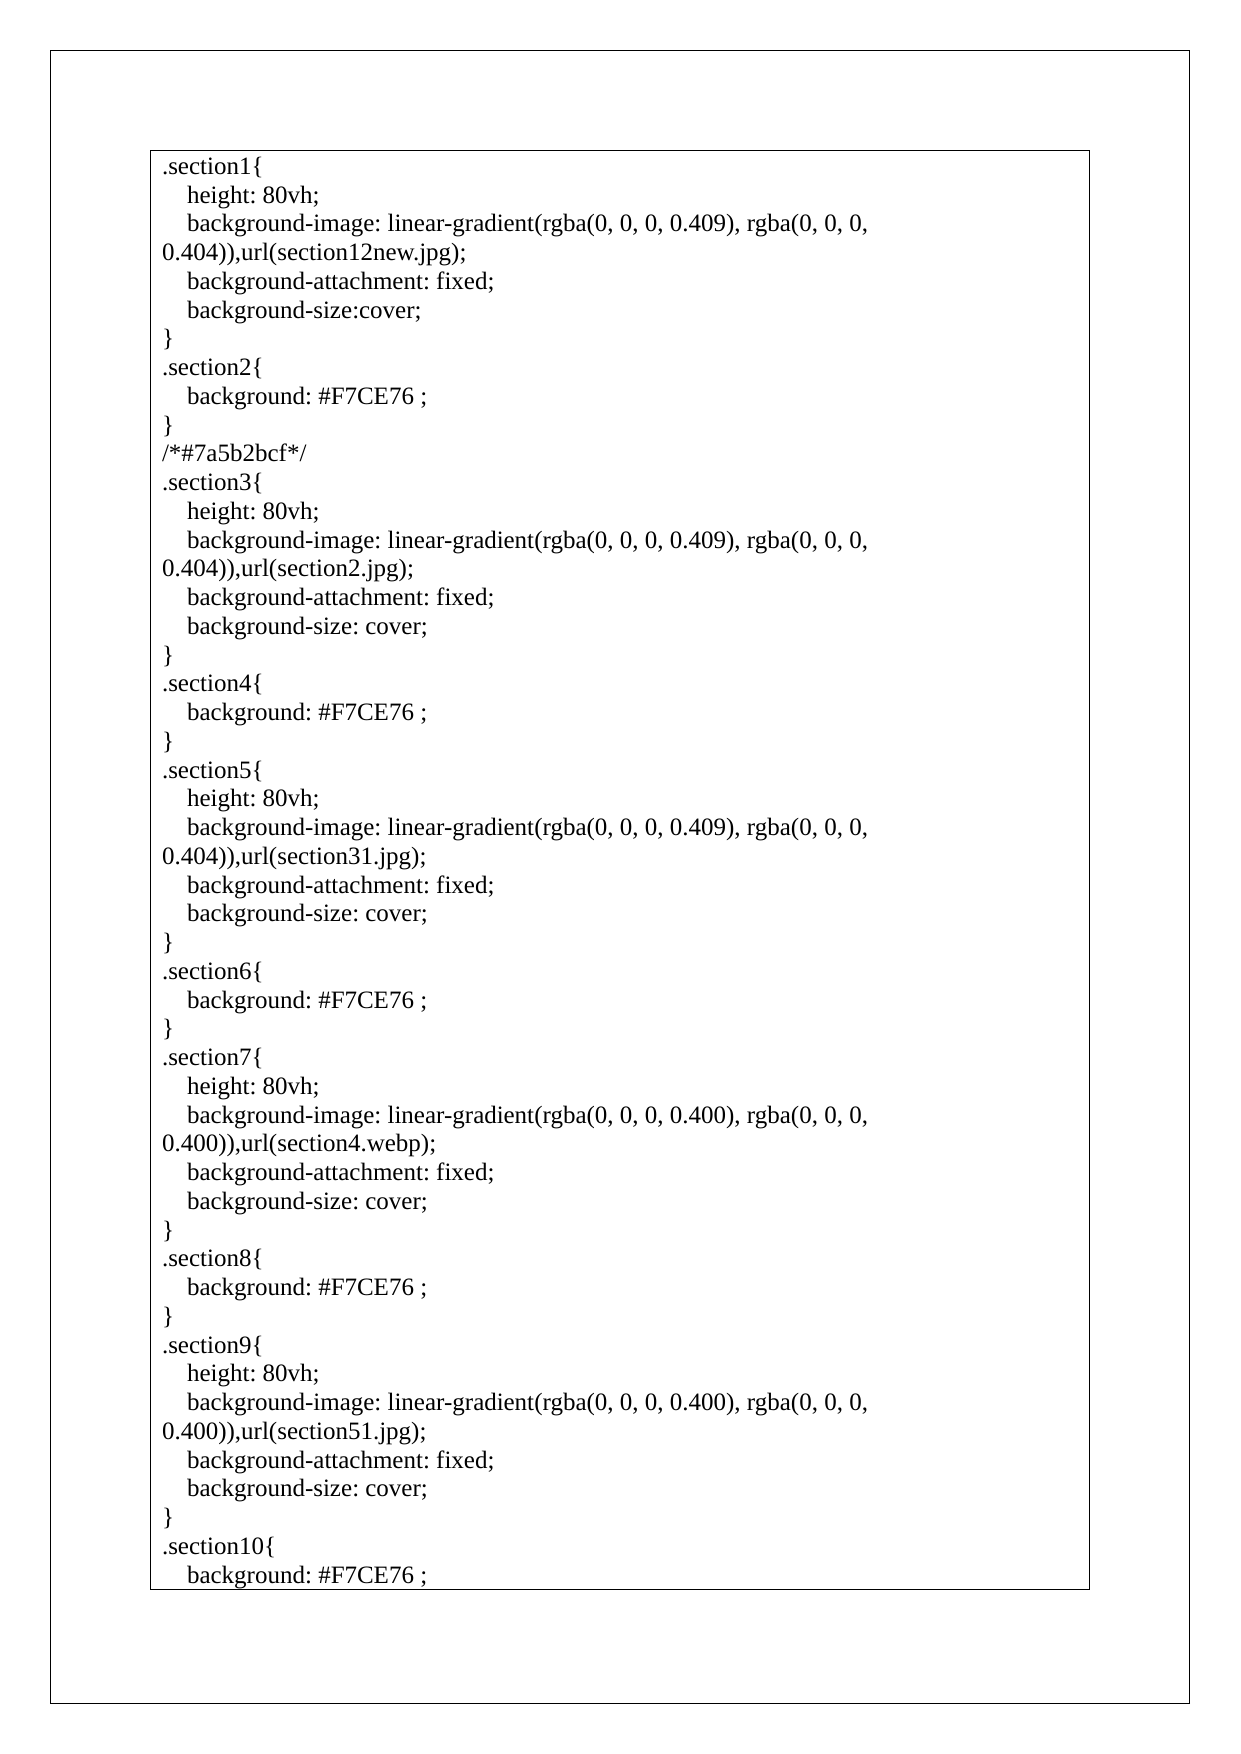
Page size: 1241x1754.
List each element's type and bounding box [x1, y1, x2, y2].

table_cell [151, 151, 1089, 1588]
